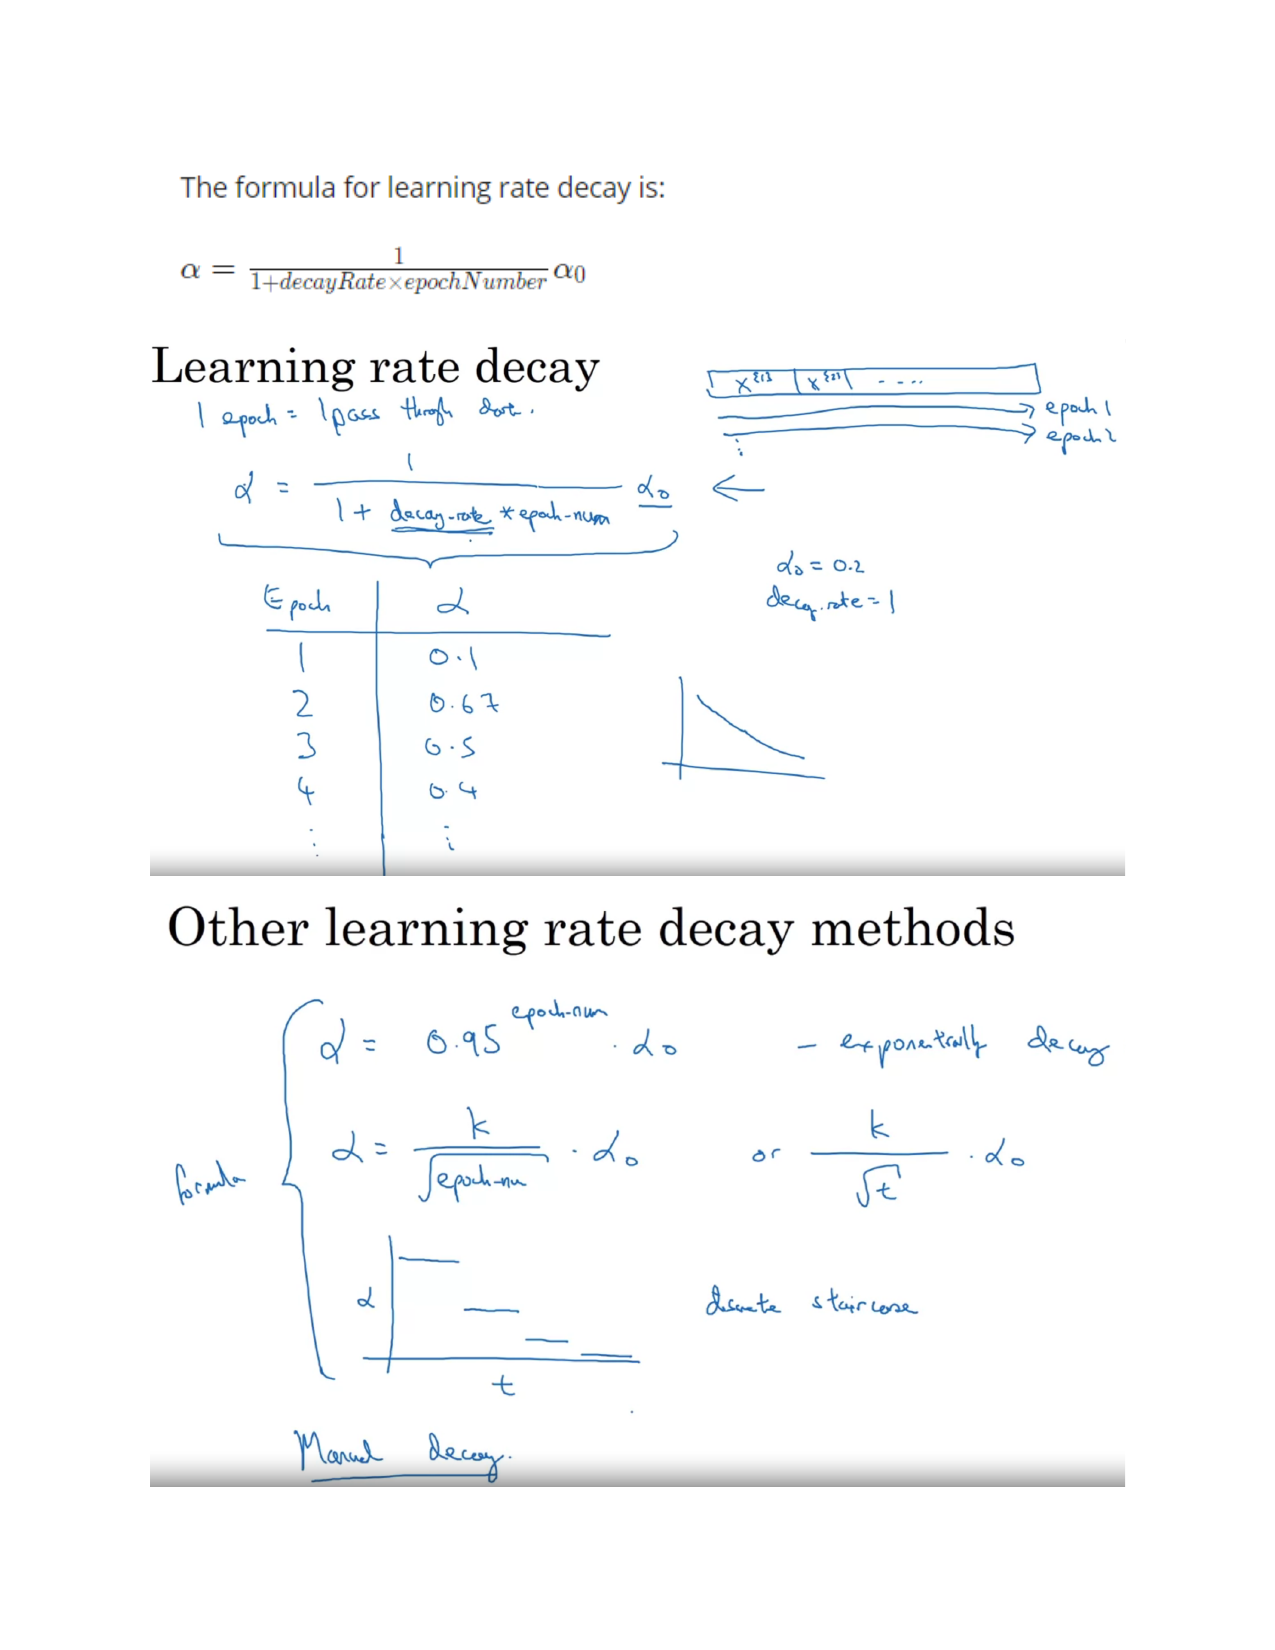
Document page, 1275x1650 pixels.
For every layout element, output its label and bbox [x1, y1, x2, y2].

picture [150, 894, 1125, 1487]
picture [150, 339, 1125, 876]
picture [150, 150, 672, 321]
